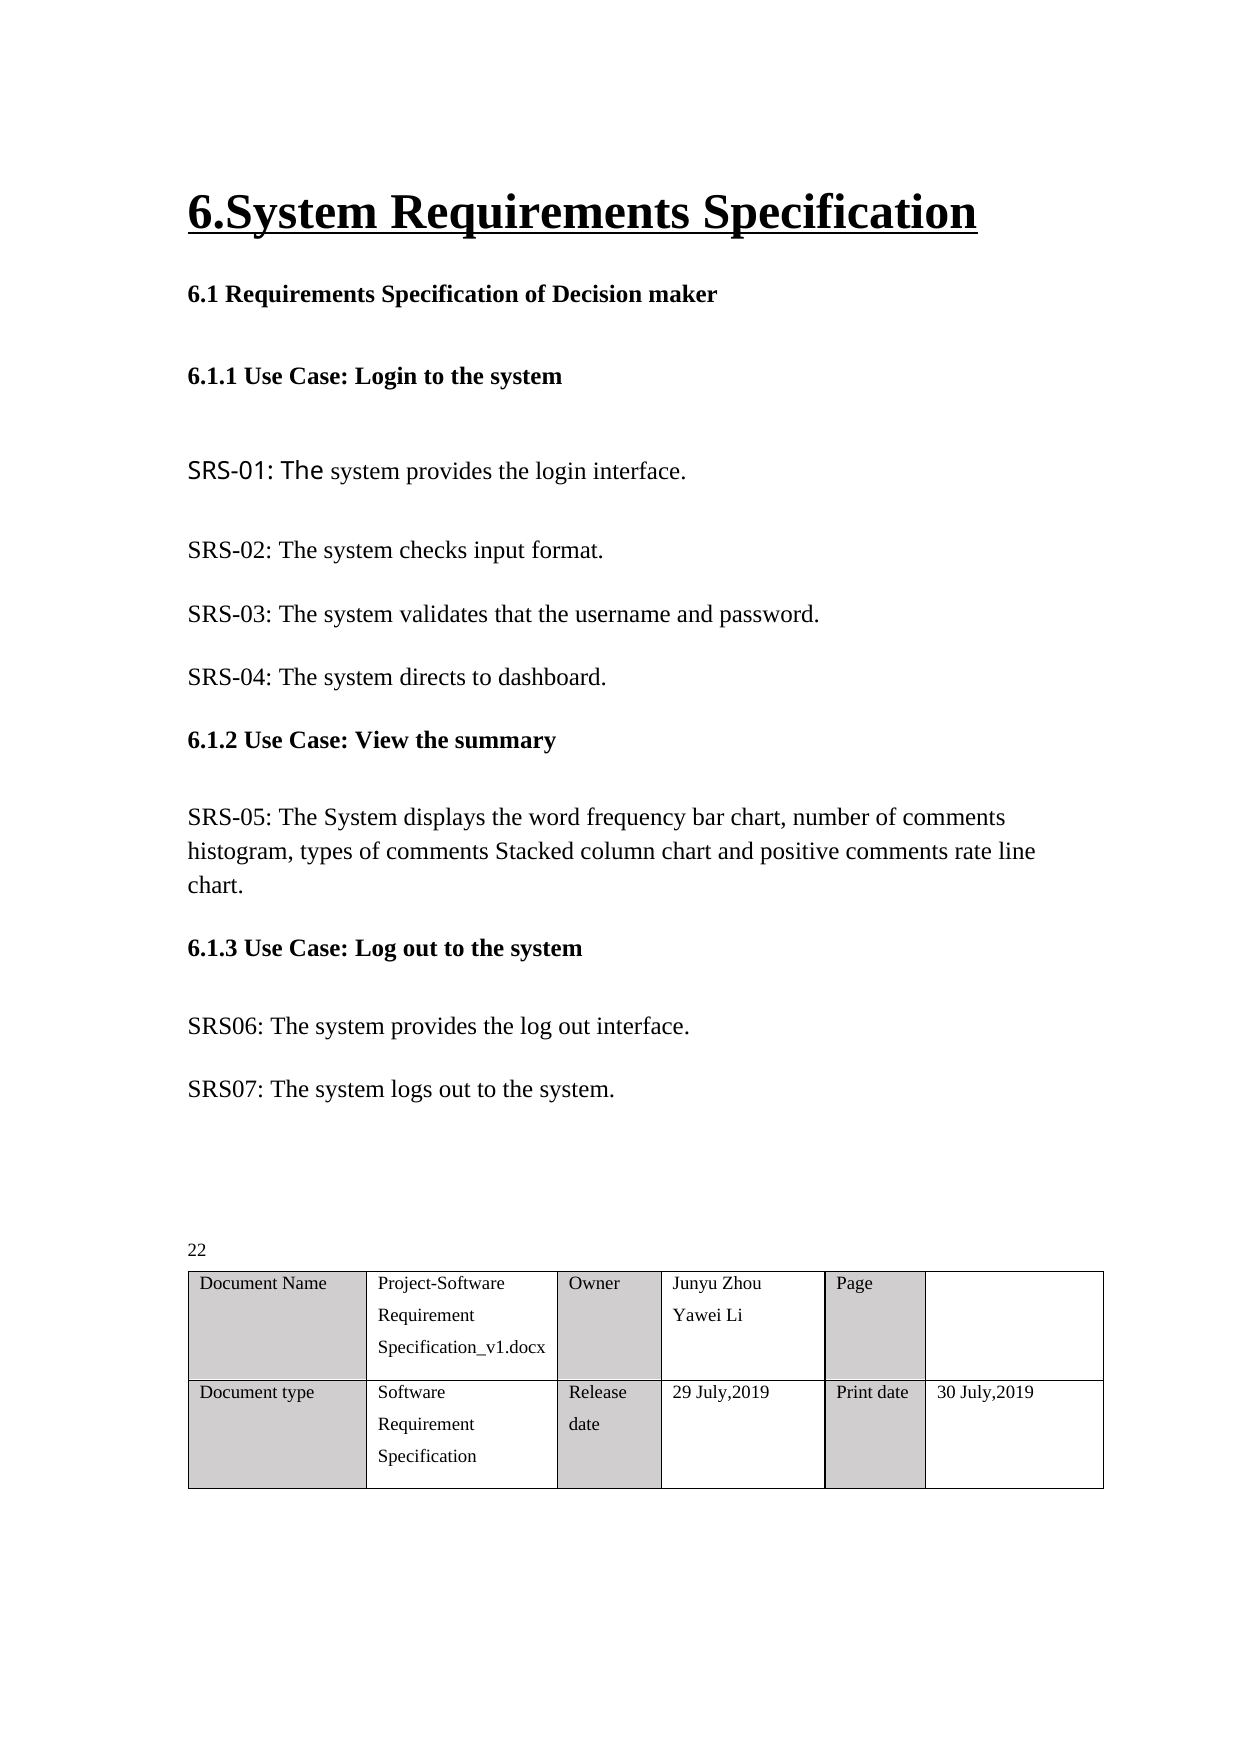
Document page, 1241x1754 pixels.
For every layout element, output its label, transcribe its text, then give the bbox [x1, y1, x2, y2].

text SRS-03: The system validates that the username and password. [187, 596, 1053, 630]
text SRS07: The system logs out to the system. [187, 1071, 1053, 1105]
text SRS-02: The system checks input format. [187, 533, 1053, 567]
subtitle 6.1 Requirements Specification of Decision maker [187, 276, 1053, 310]
text 6.1.2 Use Case: View the summary [187, 722, 1053, 756]
subtitle 6.System Requirements Specification [187, 177, 1053, 245]
text SRS-05: The System displays the word frequency bar chart, number of comments histogram, types of comments Stacked column chart and positive comments rate line chart. [187, 800, 1053, 902]
text SRS-04: The system directs to dashboard. [187, 659, 1053, 693]
text SRS06: The system provides the log out interface. [187, 1008, 1053, 1042]
text SRS-01: The system provides the login interface. [187, 436, 1053, 504]
text 6.1.3 Use Case: Log out to the system [187, 931, 1053, 965]
text 6.1.1 Use Case: Login to the system [187, 358, 1053, 392]
